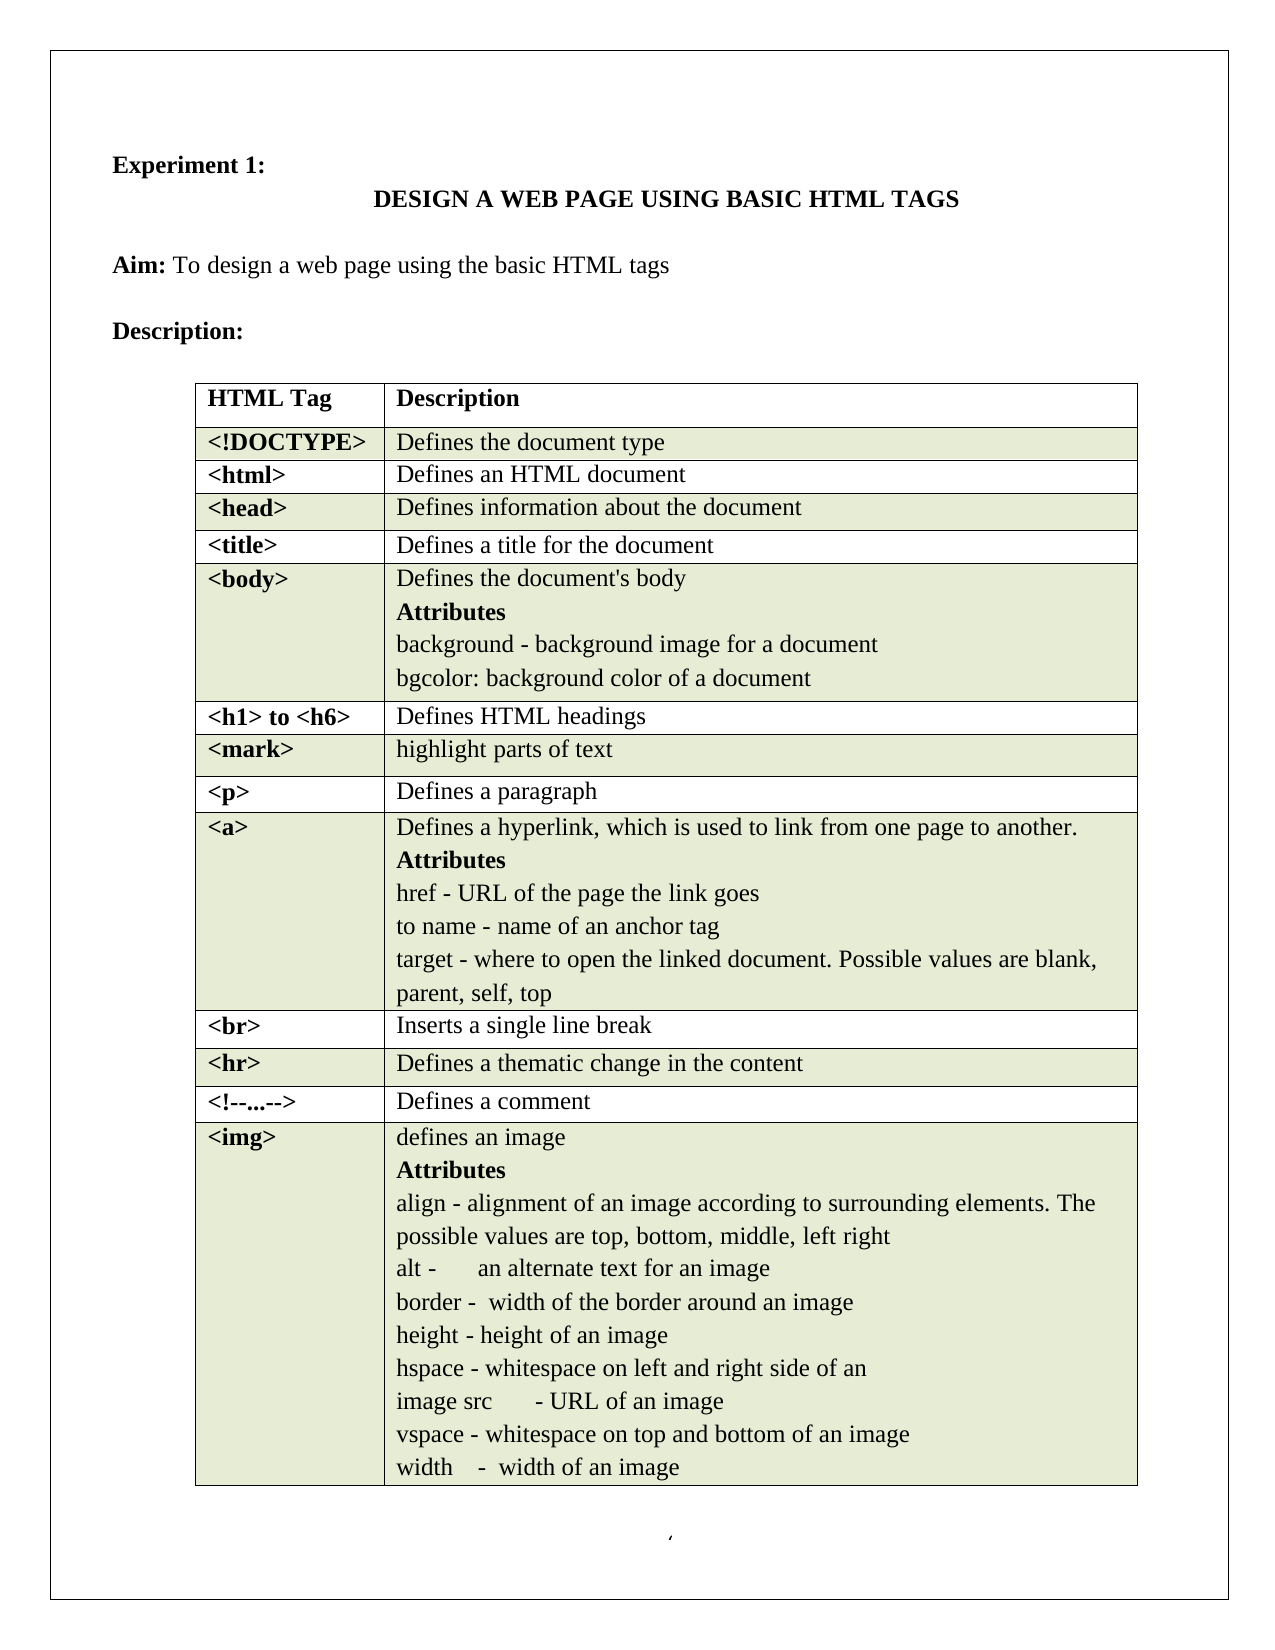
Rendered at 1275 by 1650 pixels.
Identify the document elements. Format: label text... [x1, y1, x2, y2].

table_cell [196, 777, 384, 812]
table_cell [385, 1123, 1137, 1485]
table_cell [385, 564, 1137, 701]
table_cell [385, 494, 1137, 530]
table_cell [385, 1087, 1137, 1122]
subtitle Description: [112, 316, 1228, 345]
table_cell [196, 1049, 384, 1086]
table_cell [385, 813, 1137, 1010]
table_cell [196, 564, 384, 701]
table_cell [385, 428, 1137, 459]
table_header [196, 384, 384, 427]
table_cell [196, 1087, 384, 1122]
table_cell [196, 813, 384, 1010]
text Experiment 1: [112, 151, 1228, 179]
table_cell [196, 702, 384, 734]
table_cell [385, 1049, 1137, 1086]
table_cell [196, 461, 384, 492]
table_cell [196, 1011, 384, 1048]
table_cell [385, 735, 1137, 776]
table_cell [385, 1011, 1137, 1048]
text Aim: To design a web page using the basic HTML tags [112, 250, 1228, 278]
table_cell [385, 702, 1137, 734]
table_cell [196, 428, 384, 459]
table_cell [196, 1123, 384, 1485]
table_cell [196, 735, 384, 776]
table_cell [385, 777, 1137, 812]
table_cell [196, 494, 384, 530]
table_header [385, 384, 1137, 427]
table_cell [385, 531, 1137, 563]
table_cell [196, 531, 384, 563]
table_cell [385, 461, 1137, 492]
subtitle DESIGN A WEB PAGE USING BASIC HTML TAGS [168, 184, 1165, 212]
